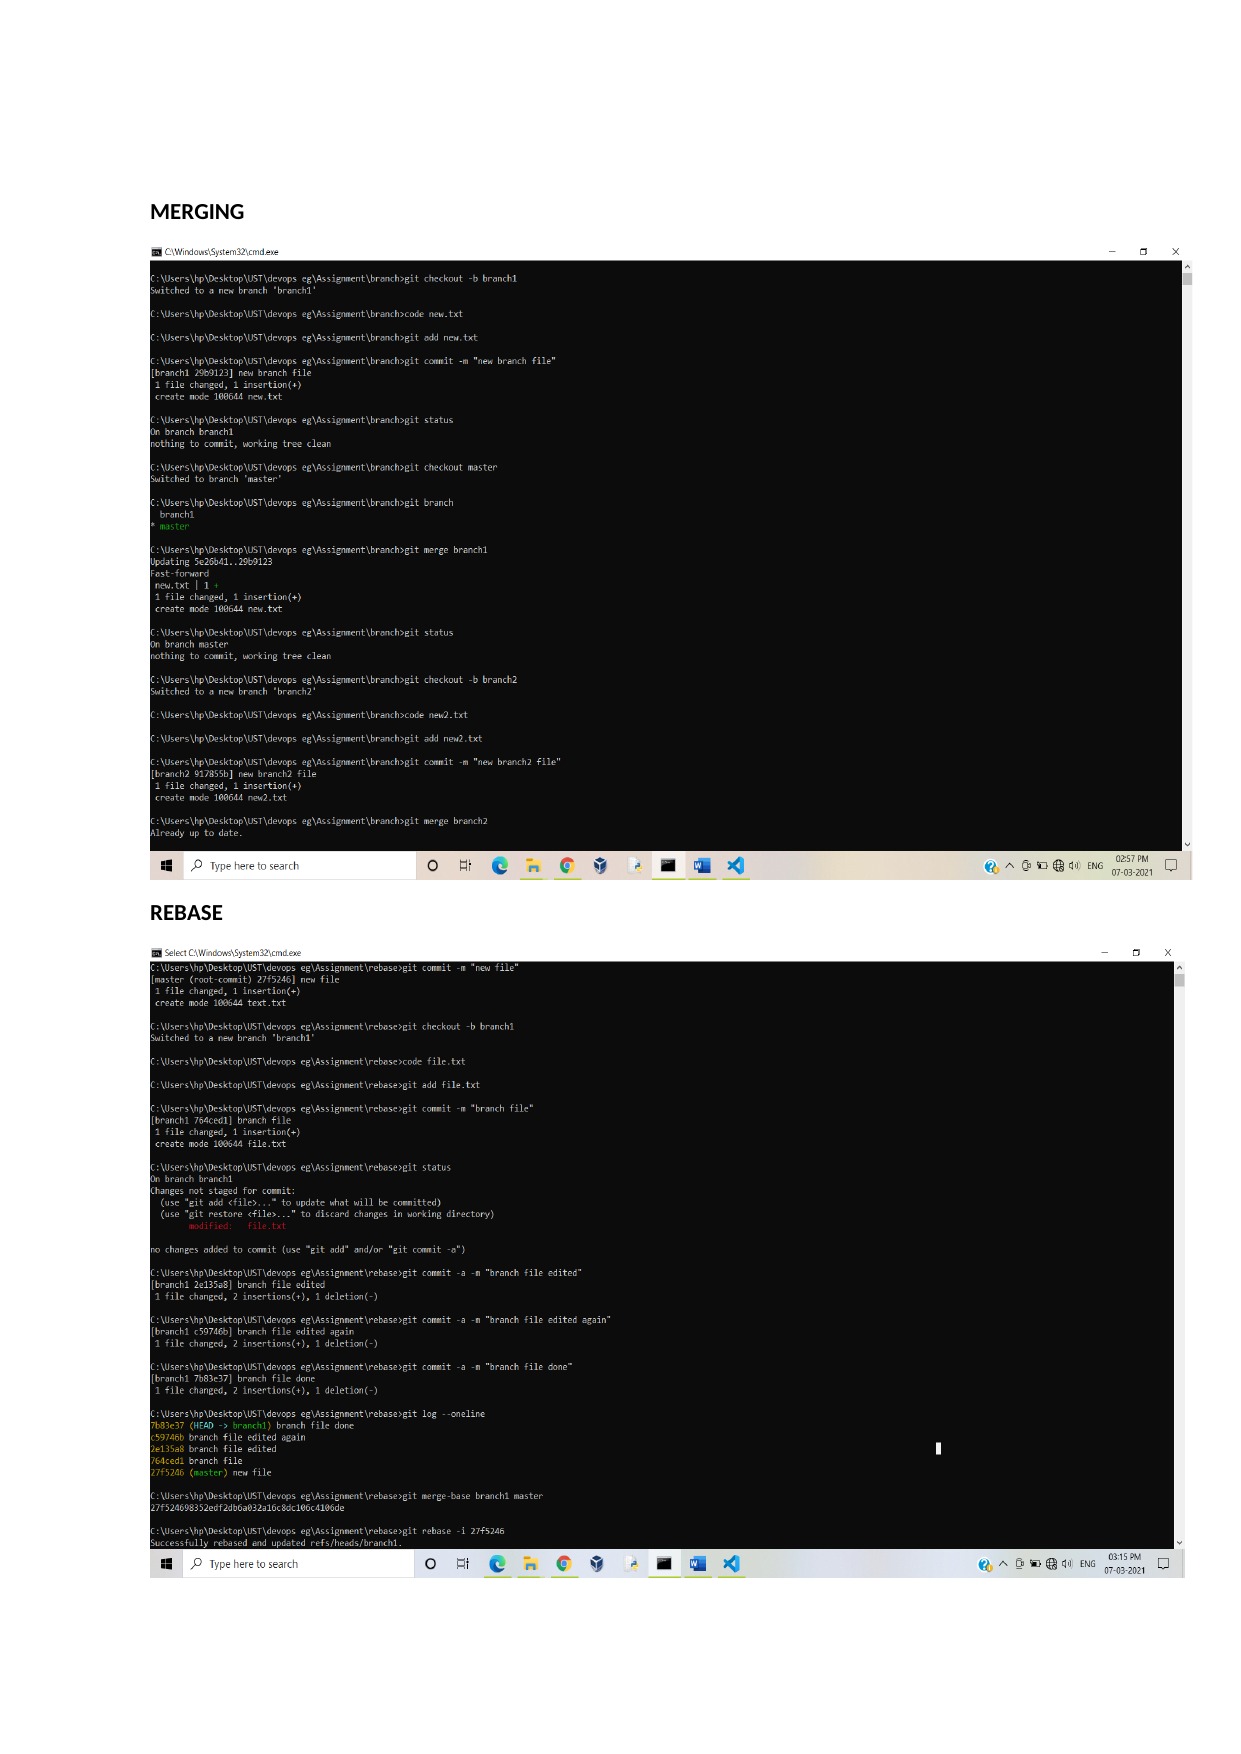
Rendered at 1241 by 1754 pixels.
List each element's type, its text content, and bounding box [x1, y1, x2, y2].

text MERGING [150, 197, 1090, 225]
picture [150, 945, 1185, 1578]
picture [150, 243, 1193, 880]
text REBASE [150, 898, 1090, 926]
